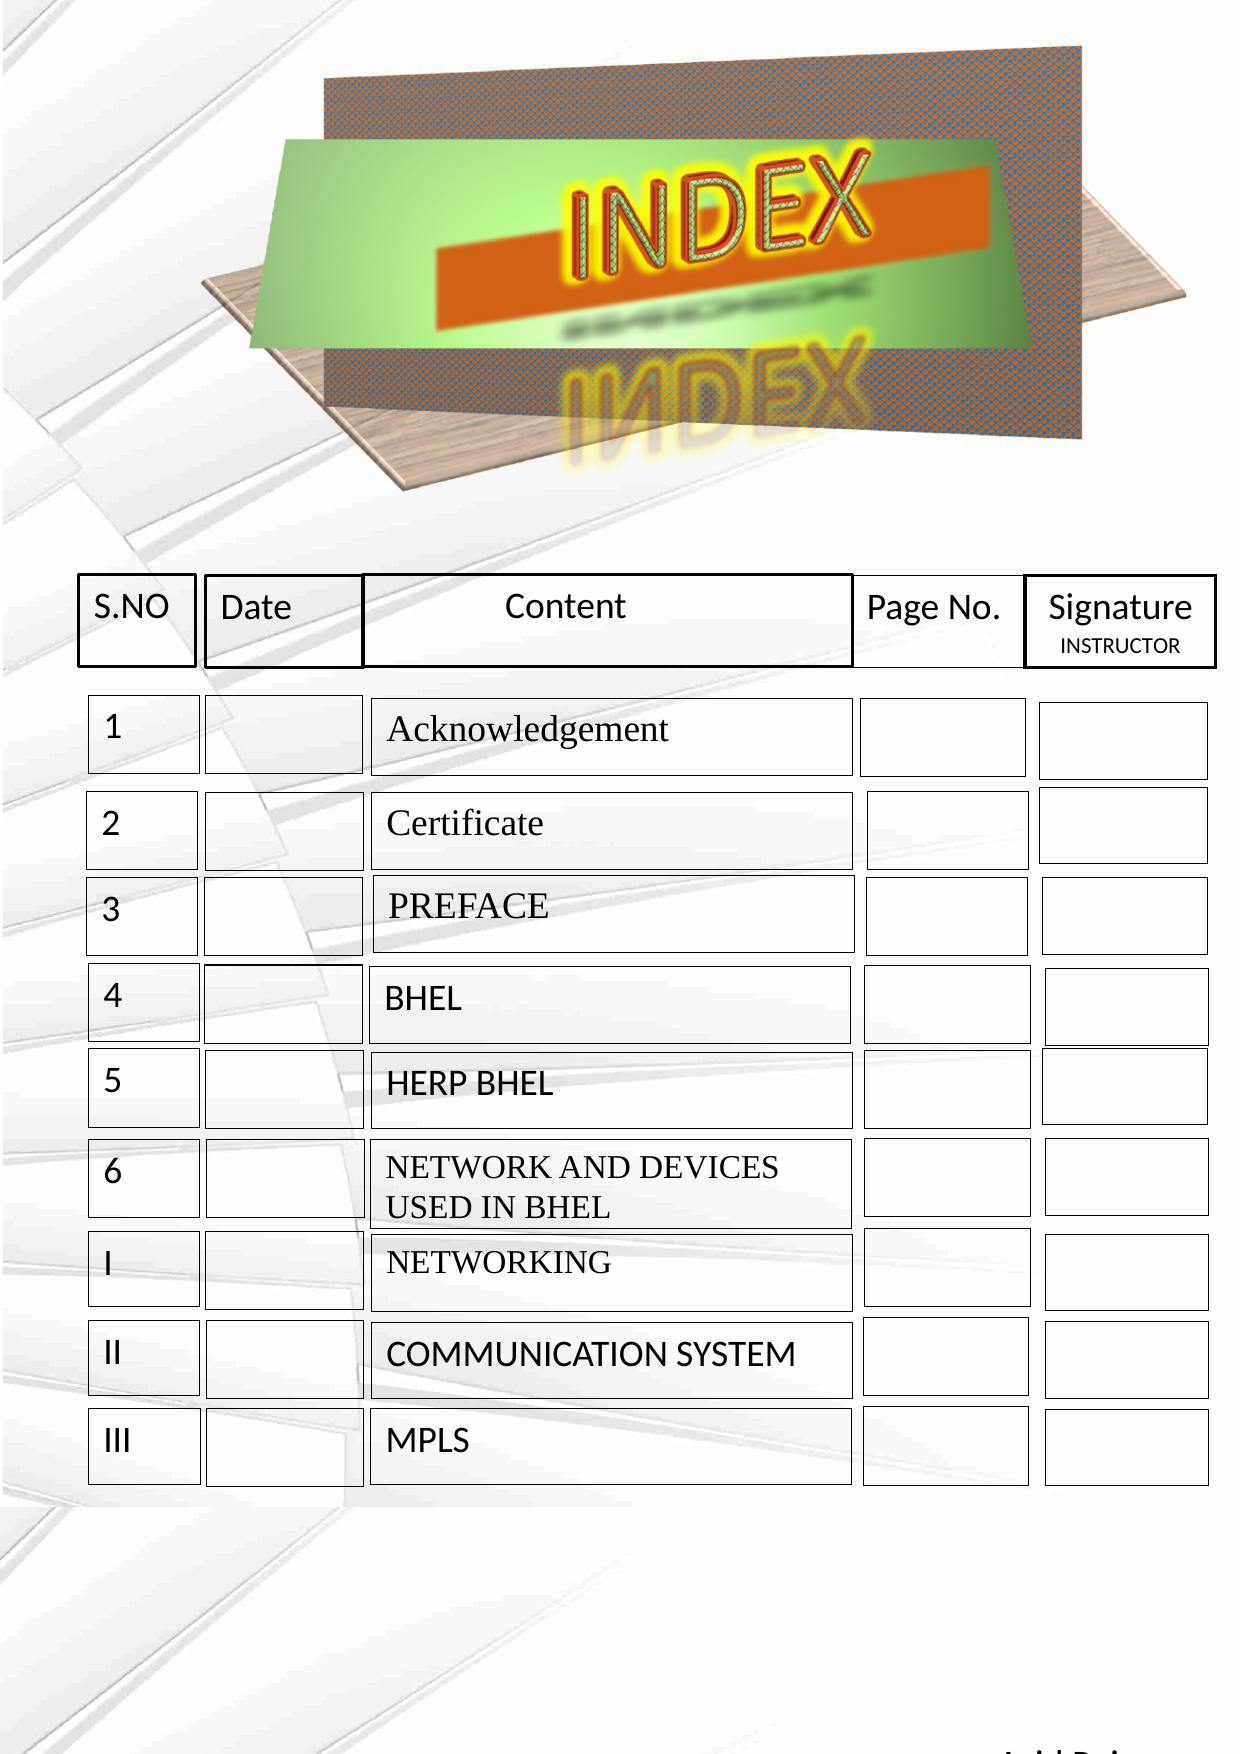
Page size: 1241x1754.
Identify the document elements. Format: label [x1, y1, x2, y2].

picture [199, 44, 1189, 499]
